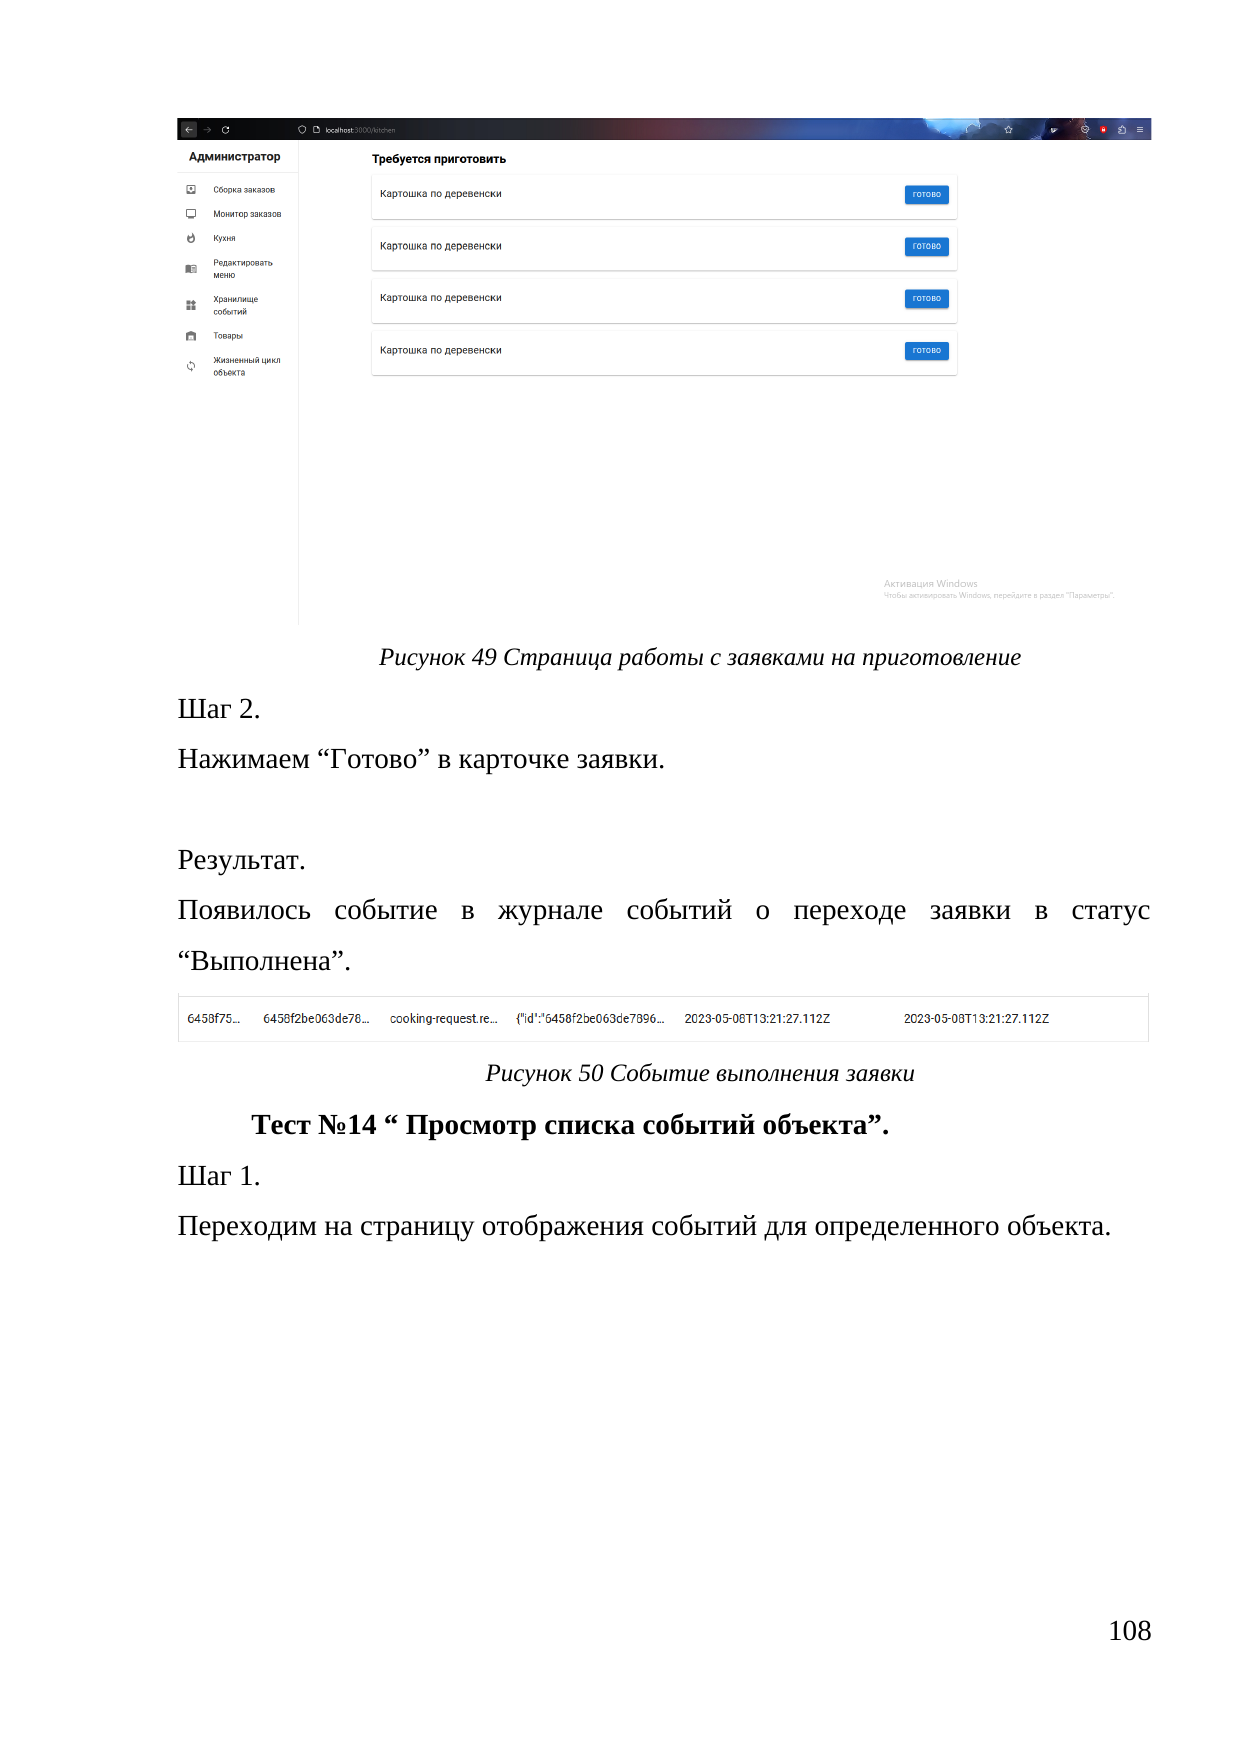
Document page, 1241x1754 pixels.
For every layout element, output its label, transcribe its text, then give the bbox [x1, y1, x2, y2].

text Результат. [177, 842, 1152, 876]
picture [177, 118, 1152, 625]
text Шаг 1. [177, 1158, 1152, 1191]
text Рисунок 50 Событие выполнения заявки [177, 1058, 1152, 1087]
text Шаг 2. [177, 691, 1152, 725]
text Появилось событие в журнале событий о переходе заявки в статус “Выполнена”. [177, 892, 1152, 976]
picture [177, 993, 1152, 1042]
text Рисунок 49 Страница работы с заявками на приготовление [177, 642, 1152, 670]
text Нажимаем “Готово” в карточке заявки. [177, 742, 1152, 775]
subtitle Тест №14 “ Просмотр списка событий объекта”. [177, 1107, 1152, 1141]
text Переходим на страницу отображения событий для определенного объекта. [177, 1208, 1152, 1242]
